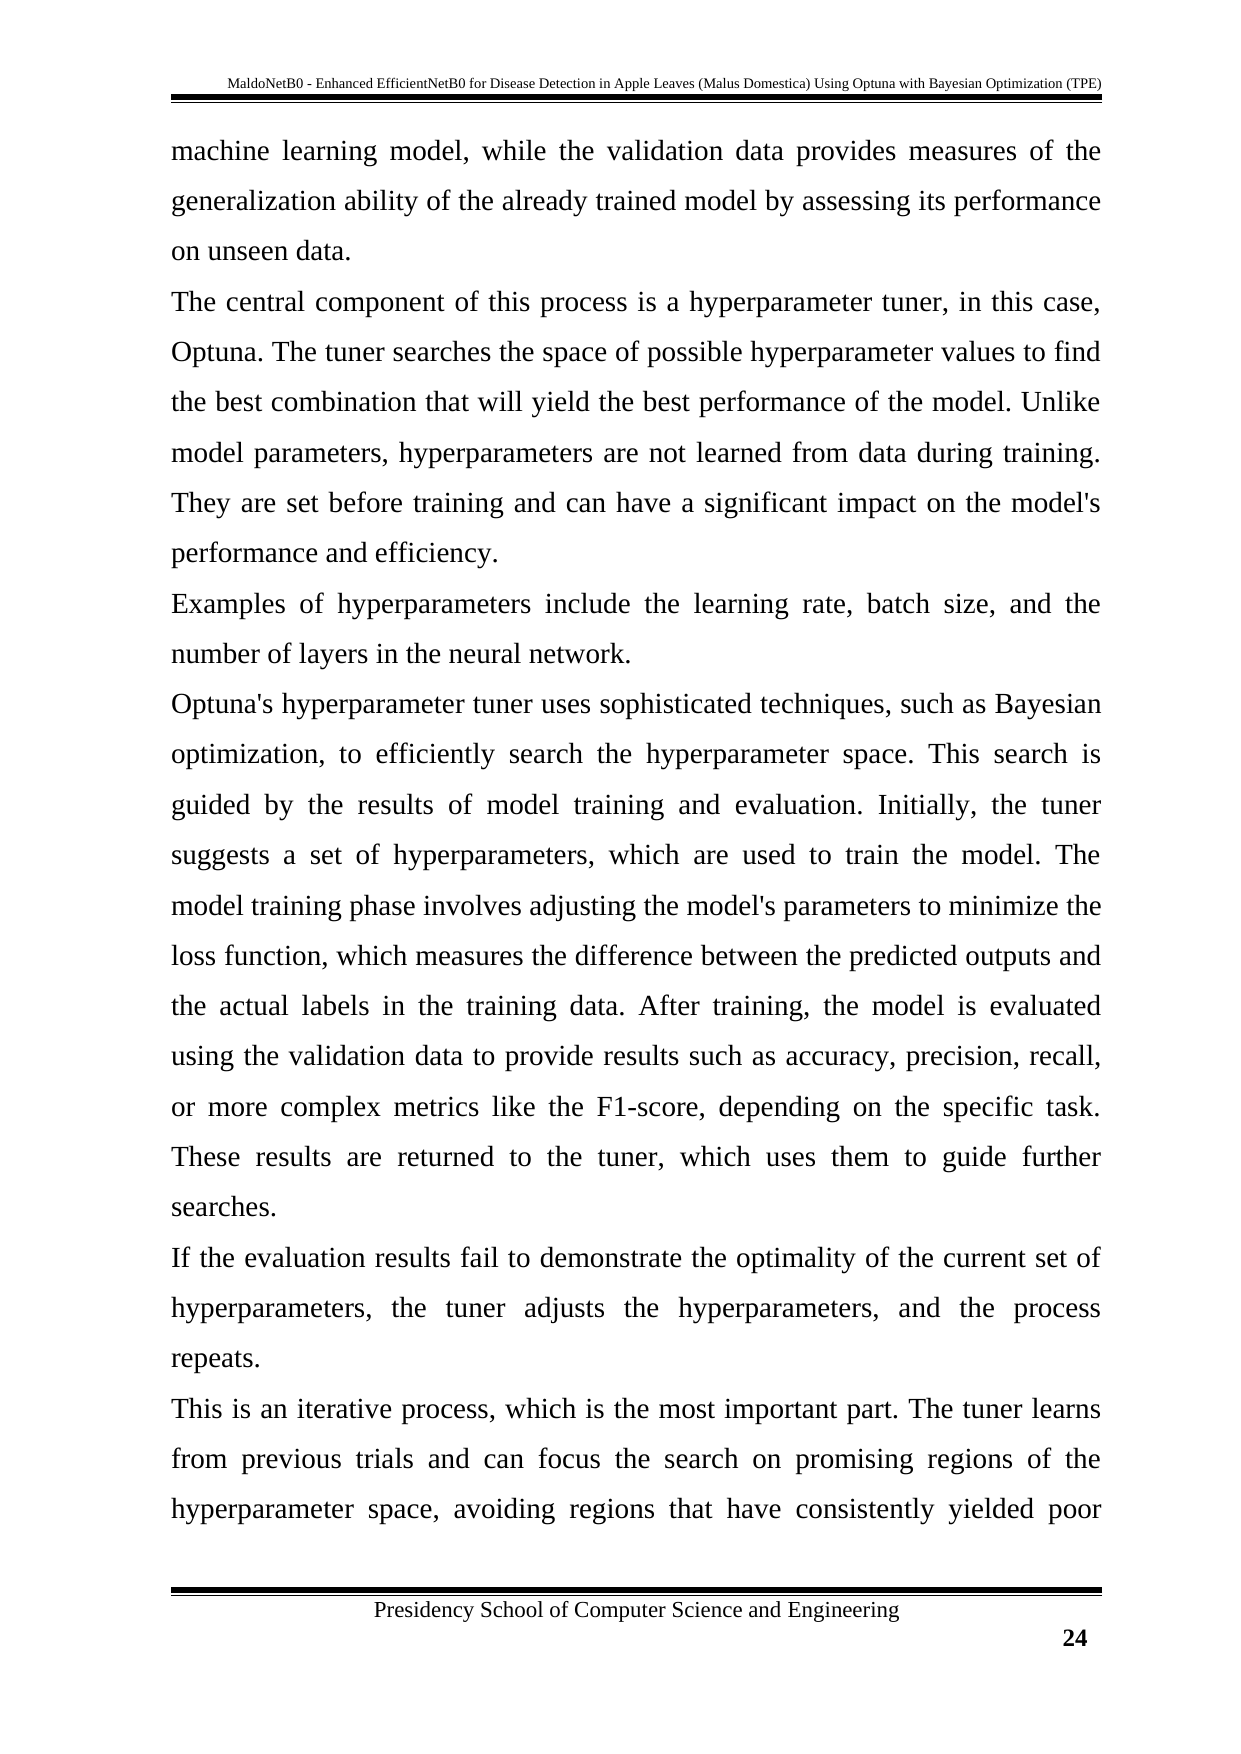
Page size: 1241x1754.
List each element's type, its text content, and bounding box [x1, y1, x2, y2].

text Optuna's hyperparameter tuner uses sophisticated techniques, such as Bayesian optimization, to efficiently search the hyperparameter space. This search is guided by the results of model training and evaluation. Initially, the tuner suggests a set of hyperparameters, which are used to train the model. The model training phase involves adjusting the model's parameters to minimize the loss function, which measures the difference between the predicted outputs and the actual labels in the training data. After training, the model is evaluated using the validation data to provide results such as accuracy, precision, recall, or more complex metrics like the F1-score, depending on the specific task. These results are returned to the tuner, which uses them to guide further searches. [171, 686, 1102, 1223]
text Examples of hyperparameters include the learning rate, batch size, and the number of layers in the neural network. [171, 586, 1102, 669]
text The central component of this process is a hyperparameter tuner, in this case, Optuna. The tuner searches the space of possible hyperparameter values to find the best combination that will yield the best performance of the model. Unlike model parameters, hyperparameters are not learned from data during training. They are set before training and can have a significant impact on the model's performance and efficiency. [171, 284, 1102, 569]
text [171, 1391, 1102, 1525]
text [171, 133, 1102, 267]
text If the evaluation results fail to demonstrate the optimality of the current set of hyperparameters, the tuner adjusts the hyperparameters, and the process repeats. [171, 1240, 1102, 1374]
